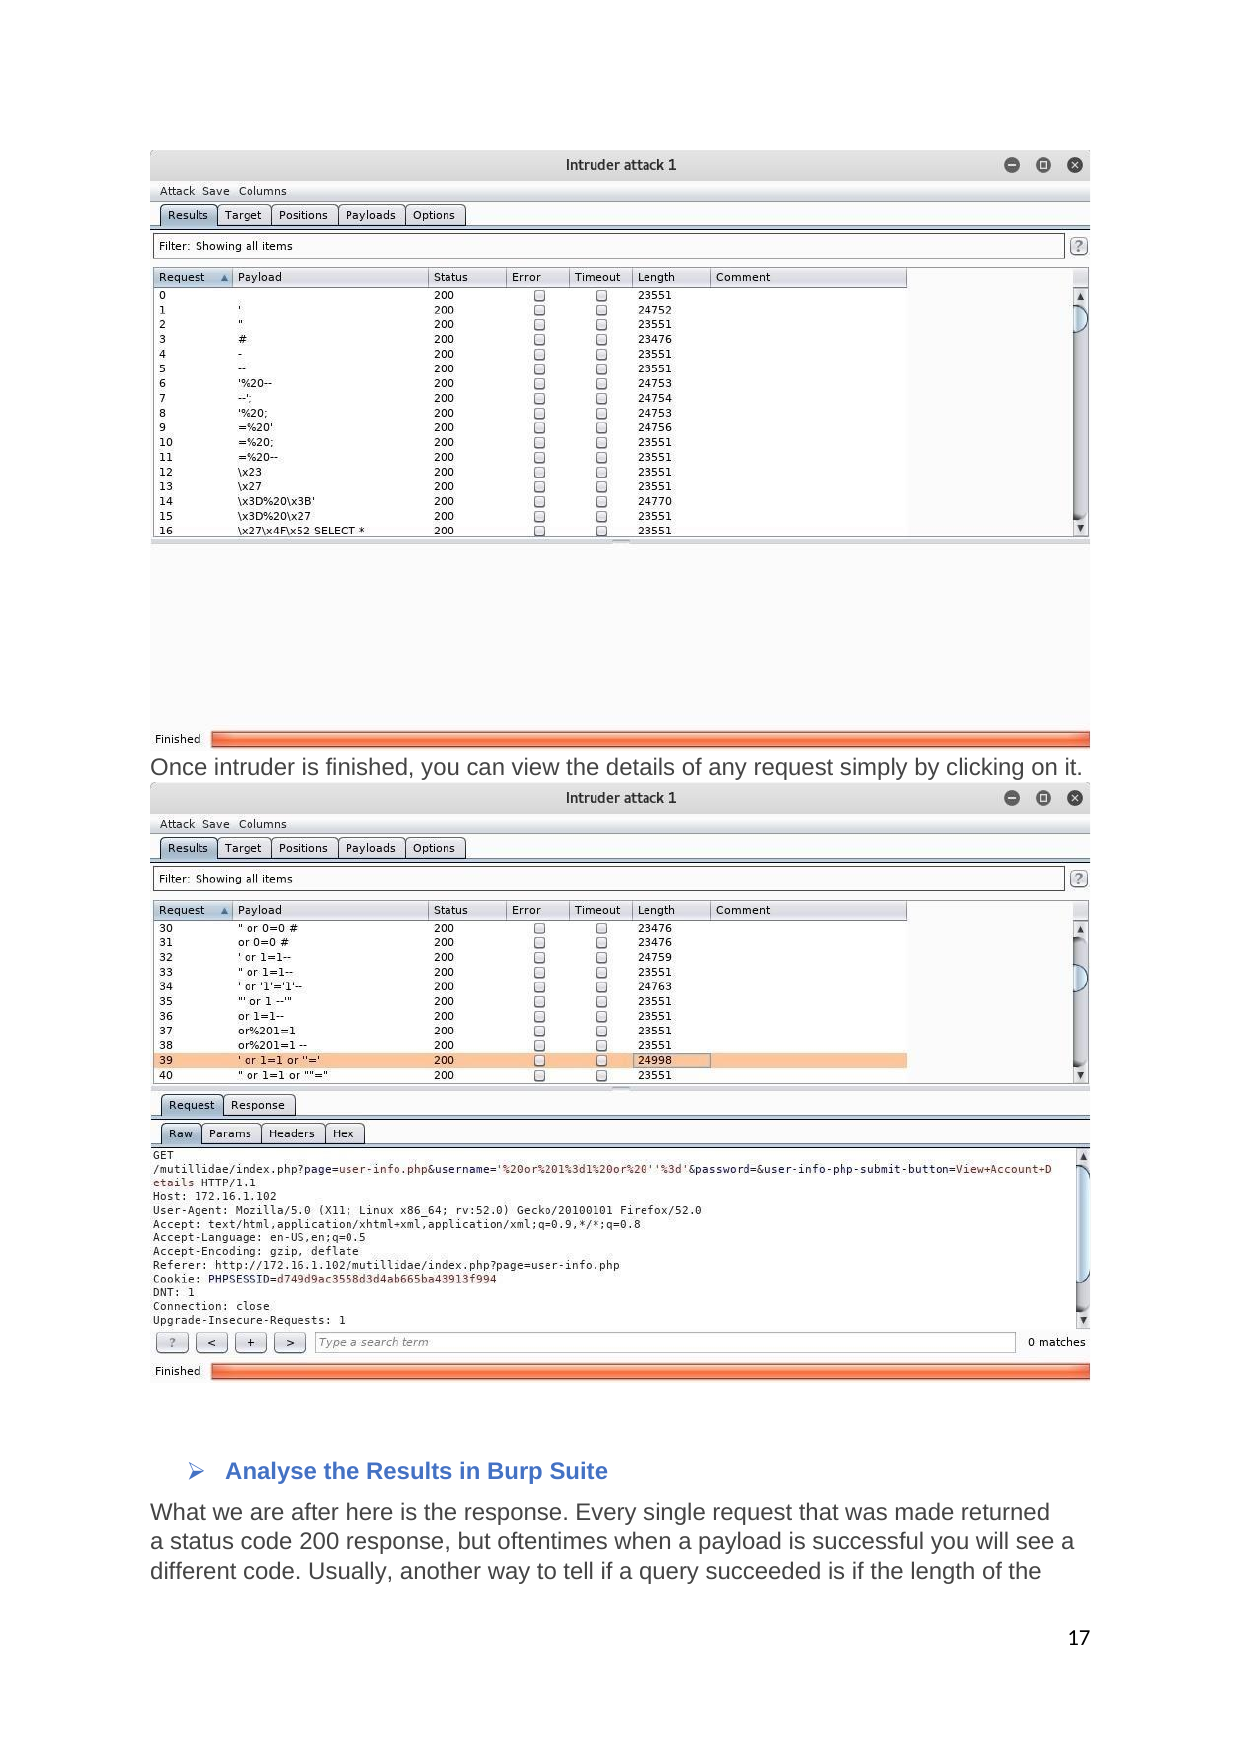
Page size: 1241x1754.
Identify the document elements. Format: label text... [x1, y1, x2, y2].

picture [150, 782, 1091, 1383]
text Once intruder is finished, you can view the details of any request simply by clicking on it. [150, 752, 1090, 780]
list Analyse the Results in Burp Suite [187, 1444, 1090, 1493]
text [150, 1497, 1090, 1584]
picture [150, 150, 1091, 751]
